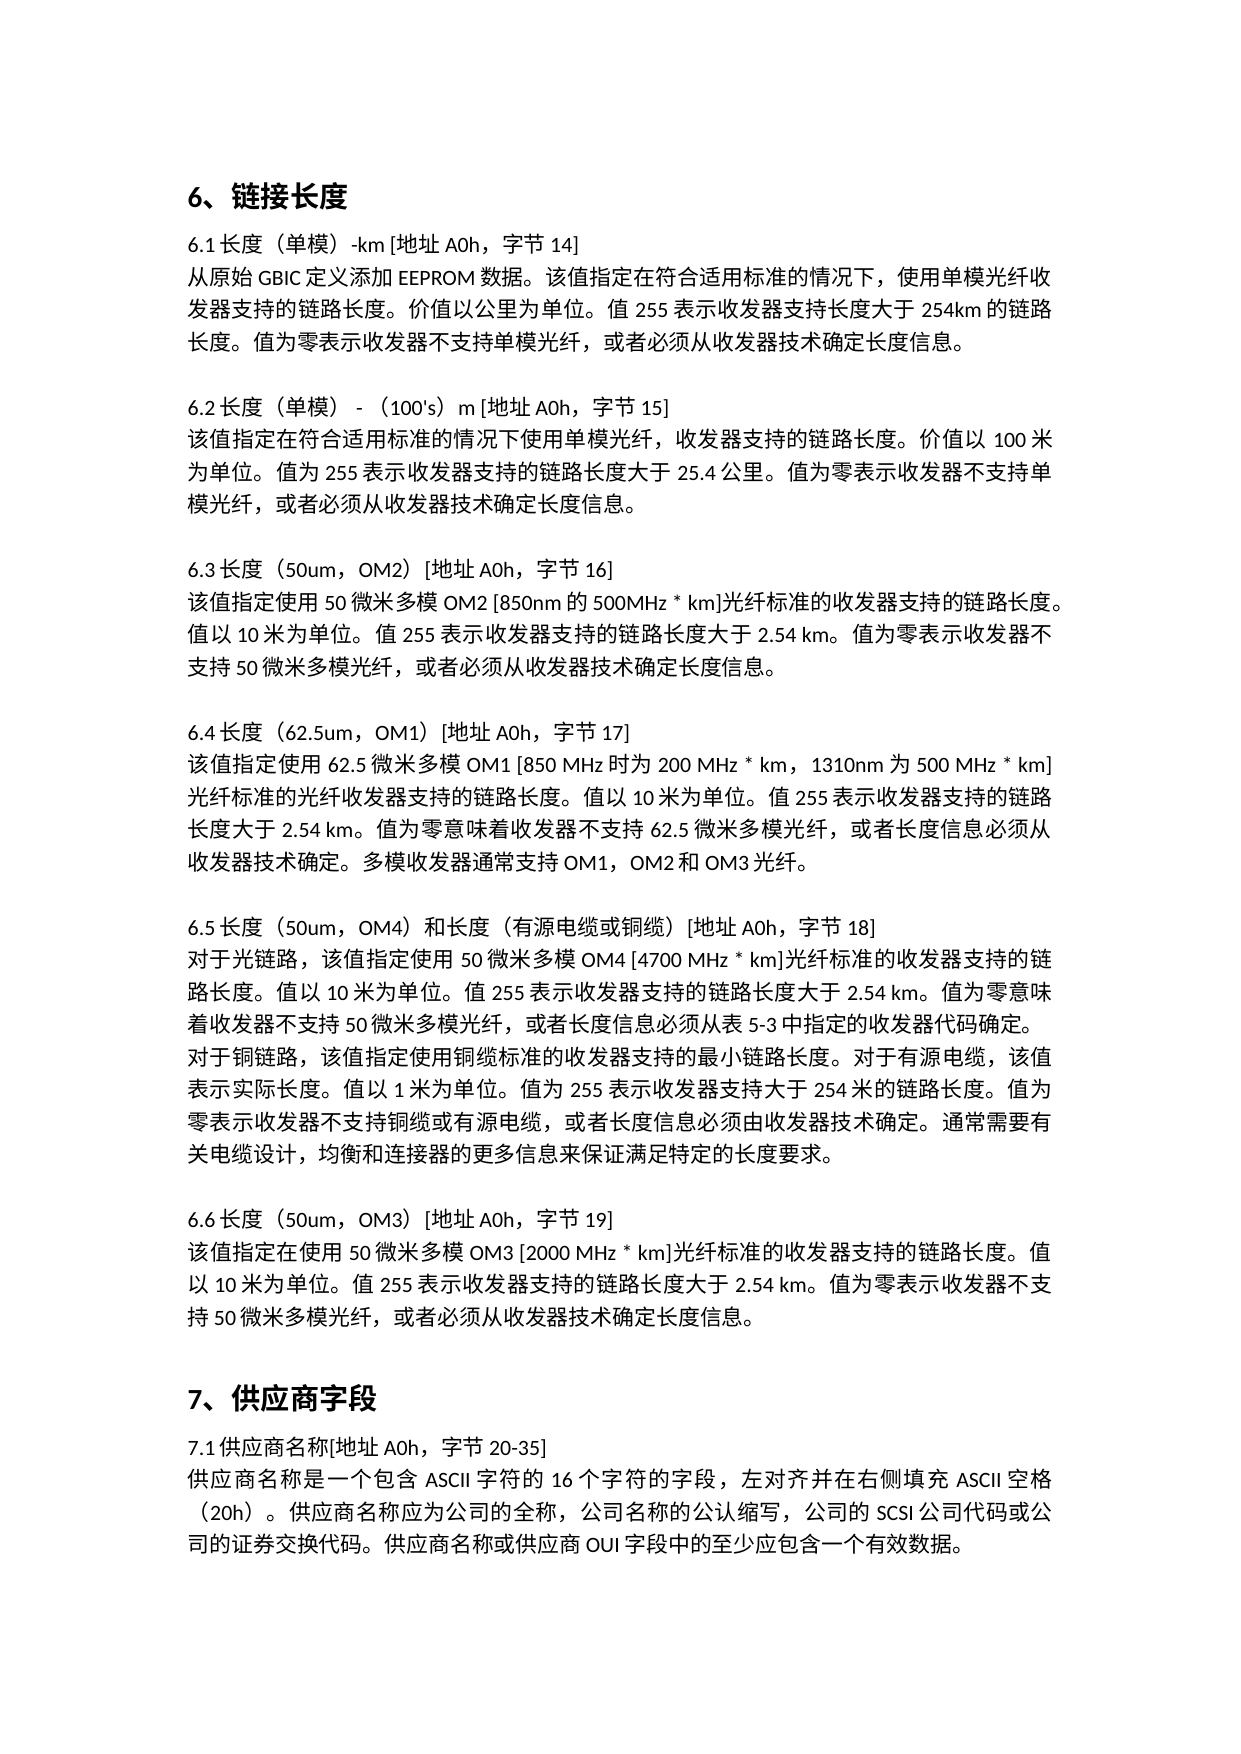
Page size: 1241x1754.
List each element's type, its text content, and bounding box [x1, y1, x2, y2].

list 6.2长度（单模） - （100's）m [地址A0h，字节15] [187, 389, 1053, 422]
list 该值指定在使用50微米多模OM3 [2000 MHz * km]光纤标准的收发器支持的链路长度。值以10米为单位。值255表示收发器支持的链路长度大于2.54 km。值为零表示收发器不支持50微米多模光纤，或者必须从收发器技术确定长度信息。 [187, 1234, 1053, 1332]
list 对于光链路，该值指定使用50微米多模OM4 [4700 MHz * km]光纤标准的收发器支持的链路长度。值以10米为单位。值255表示收发器支持的链路长度大于2.54 km。值为零意味着收发器不支持50微米多模光纤，或者长度信息必须从表5-3中指定的收发器代码确定。 [187, 942, 1053, 1039]
list 从原始GBIC定义添加EEPROM数据。该值指定在符合适用标准的情况下，使用单模光纤收发器支持的链路长度。价值以公里为单位。值255表示收发器支持长度大于254km的链路长度。值为零表示收发器不支持单模光纤，或者必须从收发器技术确定长度信息。 [187, 259, 1053, 357]
list 6.6长度（50um，OM3）[地址A0h，字节19] [187, 1202, 1053, 1234]
list 6.5长度（50um，OM4）和长度（有源电缆或铜缆）[地址A0h，字节18] [187, 909, 1053, 942]
list 6.1长度（单模）-km [地址A0h，字节14] [187, 227, 1053, 259]
list 供应商字段 [187, 1364, 1053, 1429]
list 该值指定在符合适用标准的情况下使用单模光纤，收发器支持的链路长度。价值以100米为单位。值为255表示收发器支持的链路长度大于25.4公里。值为零表示收发器不支持单模光纤，或者必须从收发器技术确定长度信息。 [187, 422, 1053, 519]
list 6.3长度（50um，OM2）[地址A0h，字节16] [187, 552, 1053, 584]
list 该值指定使用50微米多模OM2 [850nm的500MHz * km]光纤标准的收发器支持的链路长度。值以10米为单位。值255表示收发器支持的链路长度大于2.54 km。值为零表示收发器不支持50微米多模光纤，或者必须从收发器技术确定长度信息。 [187, 584, 1053, 682]
list 6.4长度（62.5um，OM1）[地址A0h，字节17] [187, 714, 1053, 747]
list 对于铜链路，该值指定使用铜缆标准的收发器支持的最小链路长度。对于有源电缆，该值表示实际长度。值以1米为单位。值为255表示收发器支持大于254米的链路长度。值为零表示收发器不支持铜缆或有源电缆，或者长度信息必须由收发器技术确定。通常需要有关电缆设计，均衡和连接器的更多信息来保证满足特定的长度要求。 [187, 1039, 1053, 1169]
list 链接长度 [187, 162, 1053, 227]
list 7.1供应商名称[地址A0h，字节20-35] [187, 1429, 1053, 1462]
list 该值指定使用62.5微米多模OM1 [850 MHz时为200 MHz * km，1310nm为500 MHz * km]光纤标准的光纤收发器支持的链路长度。值以10米为单位。值255表示收发器支持的链路长度大于2.54 km。值为零意味着收发器不支持62.5微米多模光纤，或者长度信息必须从收发器技术确定。多模收发器通常支持OM1，OM2和OM3光纤。 [187, 747, 1053, 877]
list 供应商名称是一个包含ASCII字符的16个字符的字段，左对齐并在右侧填充ASCII空格（20h）。供应商名称应为公司的全称，公司名称的公认缩写，公司的SCSI公司代码或公司的证券交换代码。供应商名称或供应商OUI字段中的至少应包含一个有效数据。 [187, 1462, 1053, 1559]
